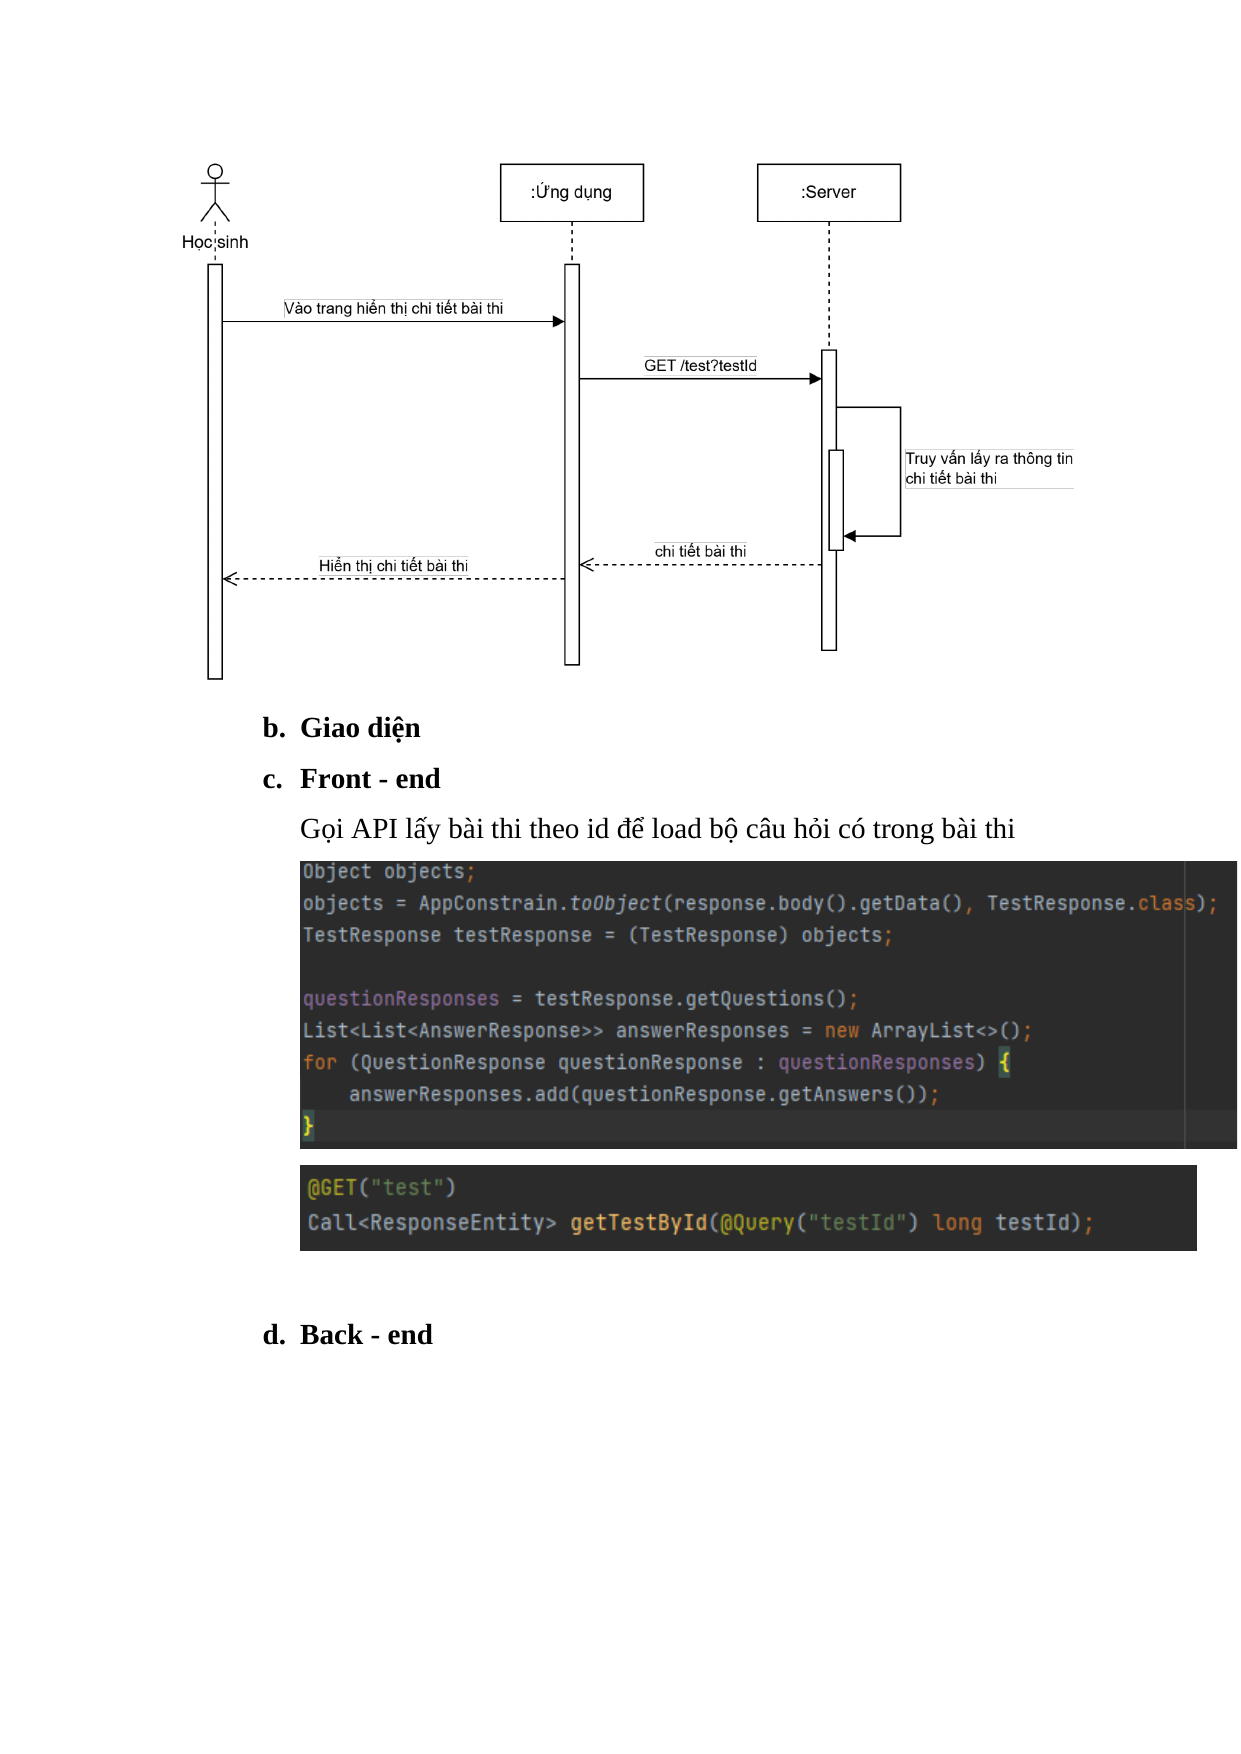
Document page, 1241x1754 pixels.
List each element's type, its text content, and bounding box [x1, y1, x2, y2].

picture [300, 1165, 1197, 1251]
list Front - end [262, 761, 1087, 794]
text Gọi API lấy bài thi theo id để load bộ câu hỏi có trong bài thi [225, 811, 1087, 845]
picture [150, 150, 1088, 694]
list Back - end [262, 1317, 1087, 1351]
list Giao diện [262, 711, 1087, 744]
picture [300, 861, 1238, 1149]
